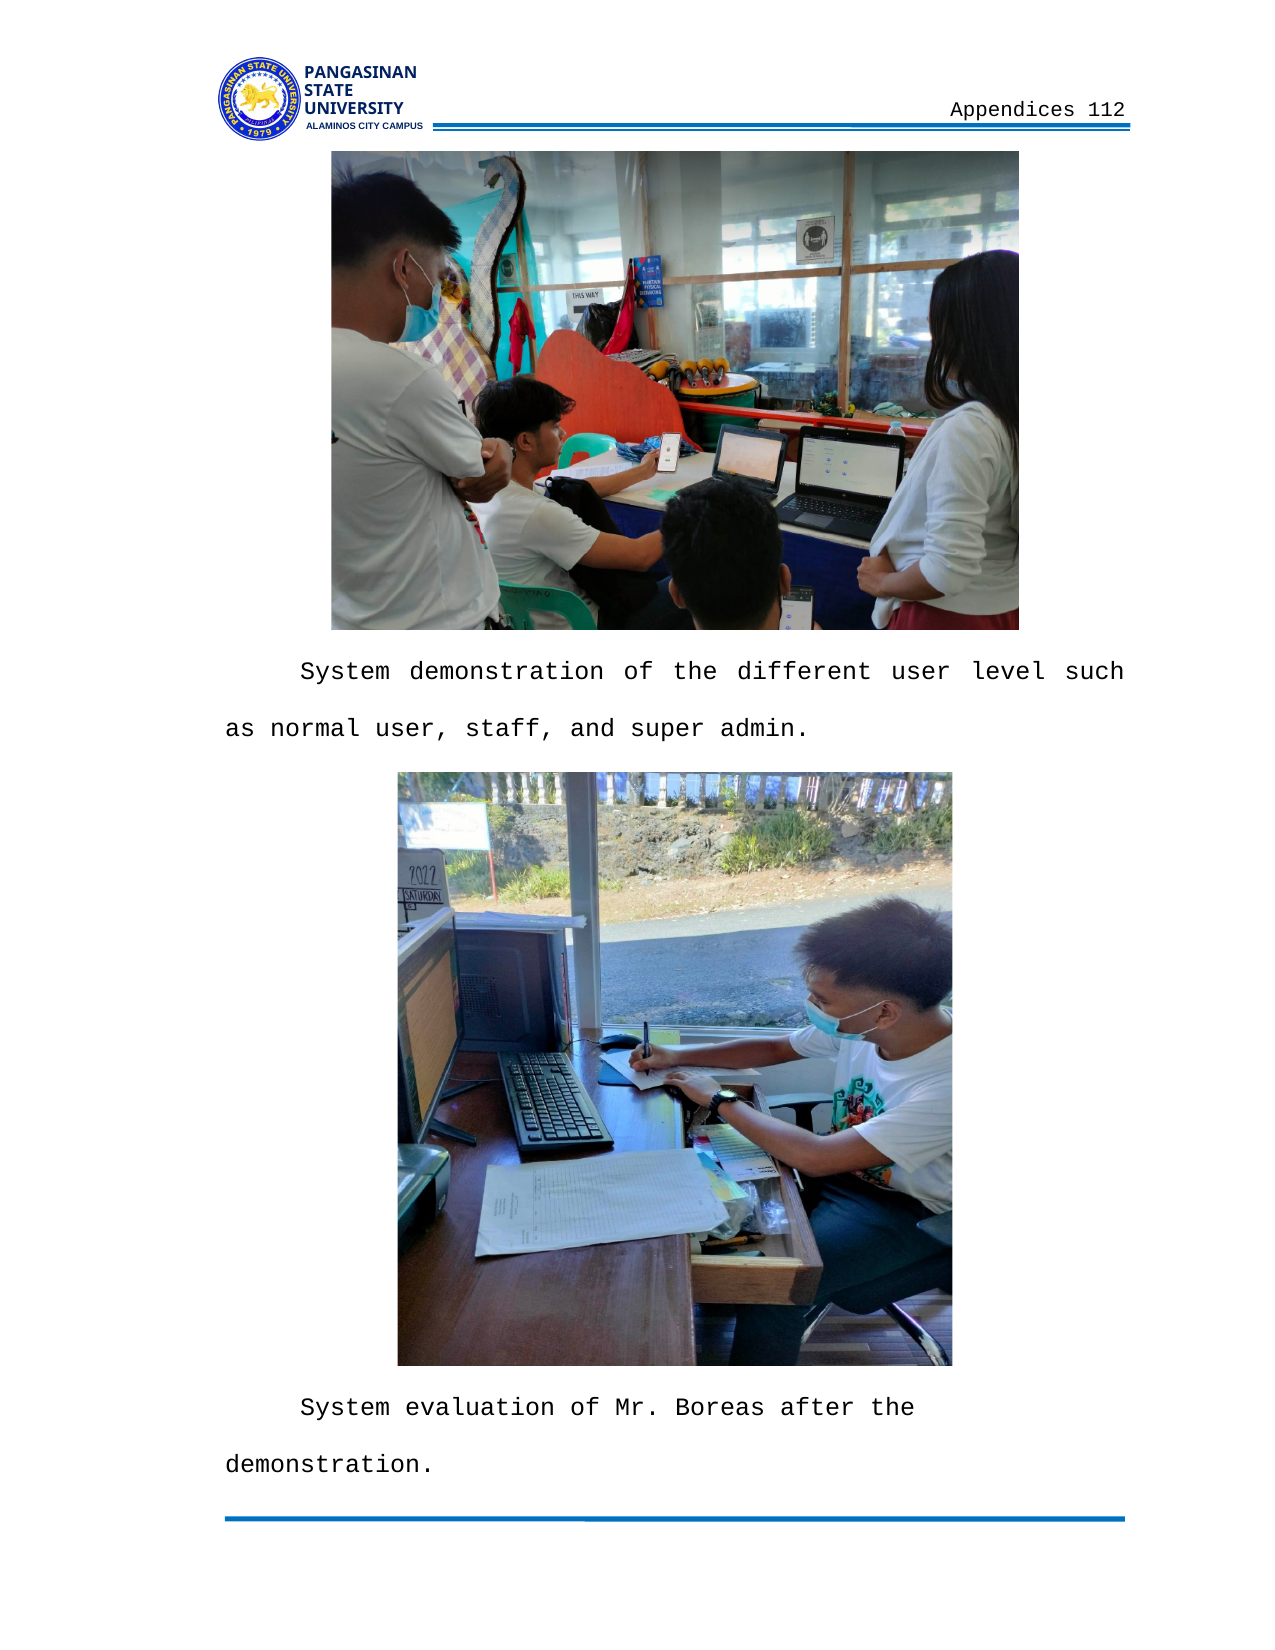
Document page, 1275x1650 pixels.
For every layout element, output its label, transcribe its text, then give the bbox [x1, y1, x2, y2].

picture [397, 772, 953, 1366]
picture [218, 57, 301, 141]
text System evaluation of Mr. Boreas after the demonstration. [225, 1395, 1125, 1480]
picture [331, 151, 1019, 630]
text System demonstration of the different user level such as normal user, staff, and super admin. [225, 659, 1125, 744]
